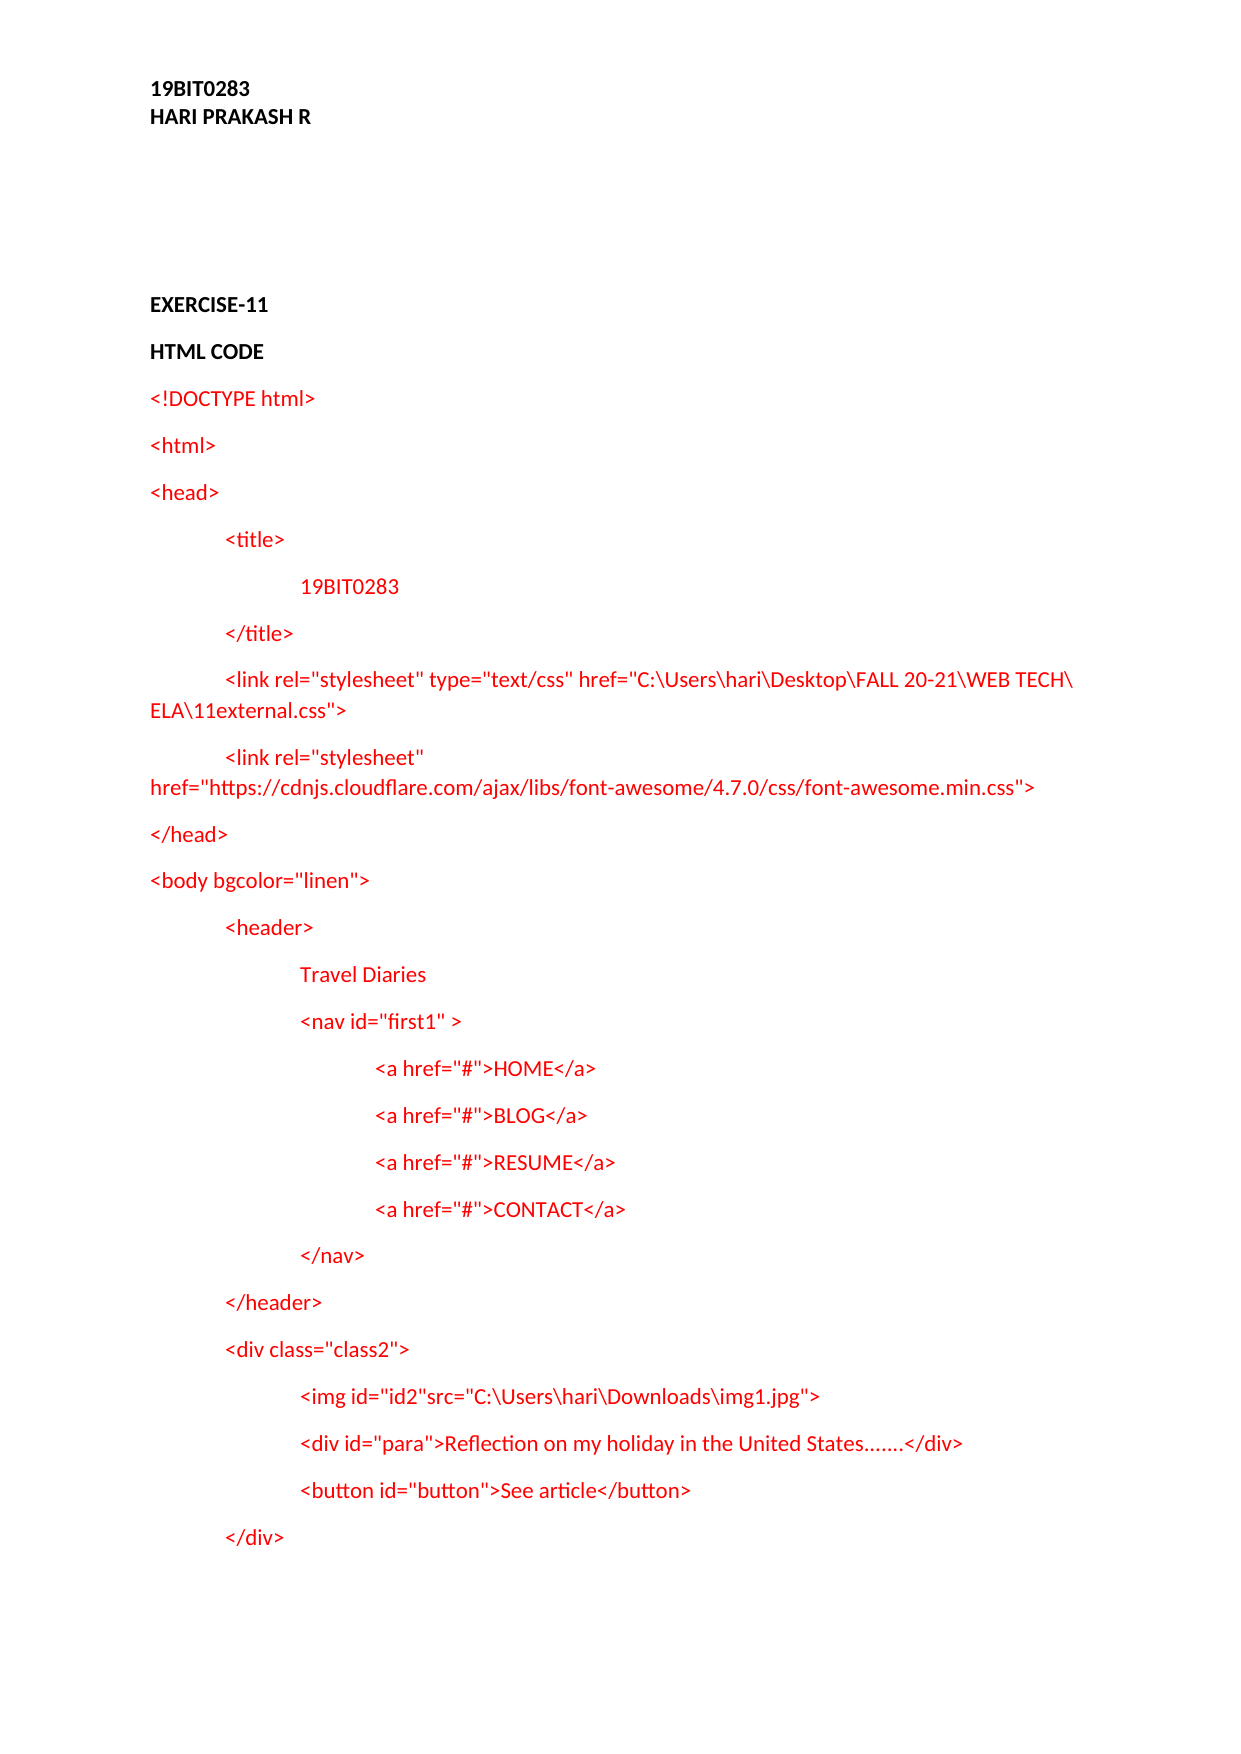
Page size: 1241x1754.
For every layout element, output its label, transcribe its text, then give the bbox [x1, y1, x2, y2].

text Travel Diaries [150, 960, 1090, 988]
text </nav> [150, 1242, 1090, 1270]
text <body bgcolor="linen"> [150, 867, 1090, 895]
text <img id="id2"src="C:\Users\hari\Downloads\img1.jpg"> [150, 1382, 1090, 1410]
text <link rel="stylesheet" href="https://cdnjs.cloudflare.com/ajax/libs/font-awesome/4.7.0/css/font-awesome.min.css"> [150, 743, 1090, 801]
text <a href="#">BLOG</a> [150, 1101, 1090, 1129]
text HTML CODE [150, 337, 1090, 366]
text <a href="#">HOME</a> [150, 1054, 1090, 1082]
text <link rel="stylesheet" type="text/css" href="C:\Users\hari\Desktop\FALL 20-21\WEB TECH\ELA\11external.css"> [150, 666, 1090, 724]
text <nav id="first1" > [150, 1007, 1090, 1035]
text <div id="para">Reflection on my holiday in the United States.......</div> [150, 1429, 1090, 1457]
text <html> [150, 431, 1090, 459]
text <div class="class2"> [150, 1335, 1090, 1363]
text <head> [150, 478, 1090, 506]
text </head> [150, 820, 1090, 848]
text </div> [150, 1523, 1090, 1551]
text <button id="button">See article</button> [150, 1476, 1090, 1504]
text <header> [150, 913, 1090, 942]
text EXERCISE-11 [150, 291, 1090, 319]
text </header> [150, 1288, 1090, 1317]
text <title> [150, 525, 1090, 553]
text <a href="#">CONTACT</a> [150, 1195, 1090, 1223]
text <a href="#">RESUME</a> [150, 1148, 1090, 1176]
text <!DOCTYPE html> [150, 384, 1090, 412]
text </title> [150, 619, 1090, 647]
text 19BIT0283 [150, 572, 1090, 600]
